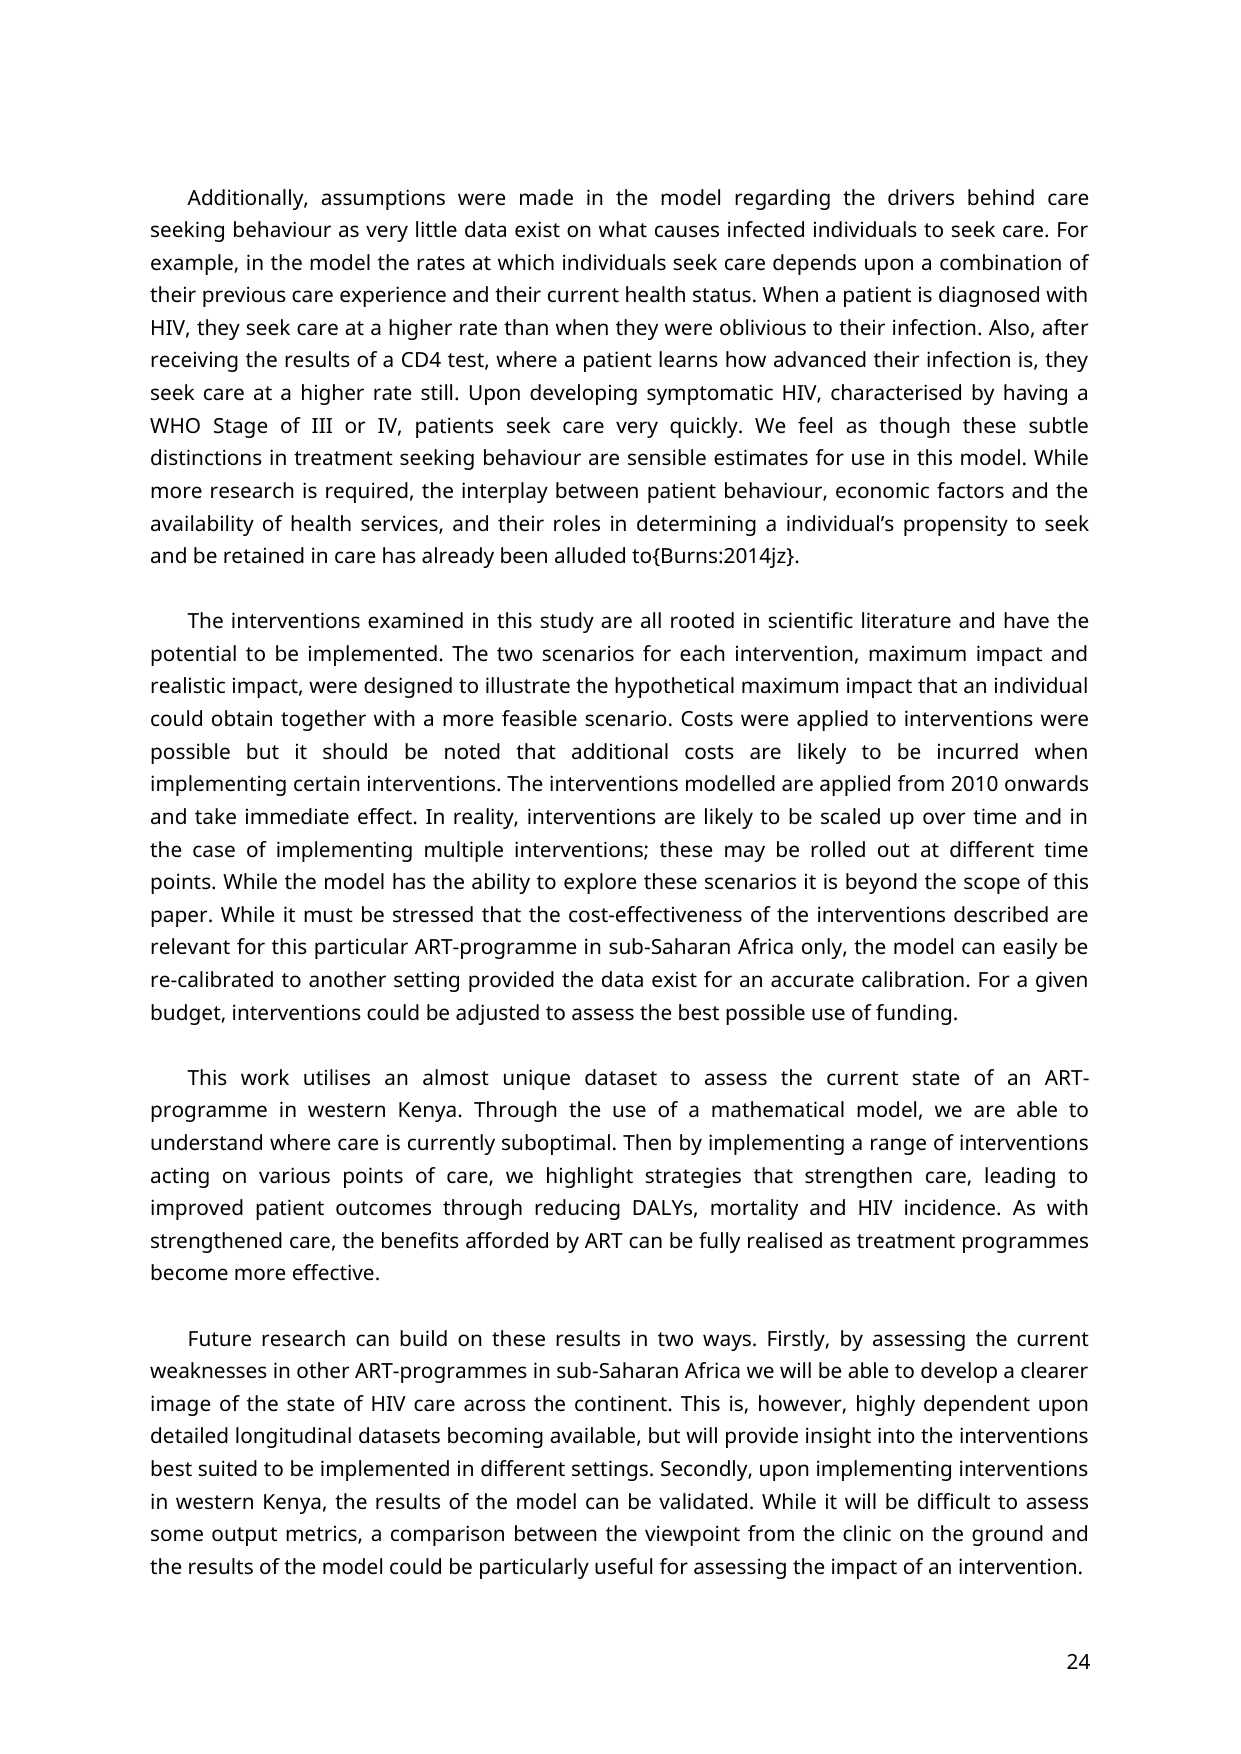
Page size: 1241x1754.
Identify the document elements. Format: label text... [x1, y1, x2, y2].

text The interventions examined in this study are all rooted in scientific literature and have the potential to be implemented. The two scenarios for each intervention, maximum impact and realistic impact, were designed to illustrate the hypothetical maximum impact that an individual could obtain together with a more feasible scenario. Costs were applied to interventions were possible but it should be noted that additional costs are likely to be incurred when implementing certain interventions. The interventions modelled are applied from 2010 onwards and take immediate effect. In reality, interventions are likely to be scaled up over time and in the case of implementing multiple interventions; these may be rolled out at different time points. While the model has the ability to explore these scenarios it is beyond the scope of this paper. While it must be stressed that the cost-effectiveness of the interventions described are relevant for this particular ART-programme in sub-Saharan Africa only, the model can easily be re-calibrated to another setting provided the data exist for an accurate calibration. For a given budget, interventions could be adjusted to assess the best possible use of funding. [150, 606, 1090, 1026]
text Future research can build on these results in two ways. Firstly, by assessing the current weaknesses in other ART-programmes in sub-Saharan Africa we will be able to develop a clearer image of the state of HIV care across the continent. This is, however, highly dependent upon detailed longitudinal datasets becoming available, but will provide insight into the interventions best suited to be implemented in different settings. Secondly, upon implementing interventions in western Kenya, the results of the model can be validated. While it will be difficult to assess some output metrics, a comparison between the viewpoint from the clinic on the ground and the results of the model could be particularly useful for assessing the impact of an intervention. [150, 1324, 1090, 1580]
text Additionally, assumptions were made in the model regarding the drivers behind care seeking behaviour as very little data exist on what causes infected individuals to seek care. For example, in the model the rates at which individuals seek care depends upon a combination of their previous care experience and their current health status. When a patient is diagnosed with HIV, they seek care at a higher rate than when they were oblivious to their infection. Also, after receiving the results of a CD4 test, where a patient learns how advanced their infection is, they seek care at a higher rate still. Upon developing symptomatic HIV, characterised by having a WHO Stage of III or IV, patients seek care very quickly. We feel as though these subtle distinctions in treatment seeking behaviour are sensible estimates for use in this model. While more research is required, the interplay between patient behaviour, economic factors and the availability of health services, and their roles in determining a individual’s propensity to seek and be retained in care has already been alluded to{Burns:2014jz}. [150, 183, 1090, 570]
text This work utilises an almost unique dataset to assess the current state of an ART-programme in western Kenya. Through the use of a mathematical model, we are able to understand where care is currently suboptimal. Then by implementing a range of interventions acting on various points of care, we highlight strategies that strengthen care, leading to improved patient outcomes through reducing DALYs, mortality and HIV incidence. As with strengthened care, the benefits afforded by ART can be fully realised as treatment programmes become more effective. [150, 1063, 1090, 1287]
